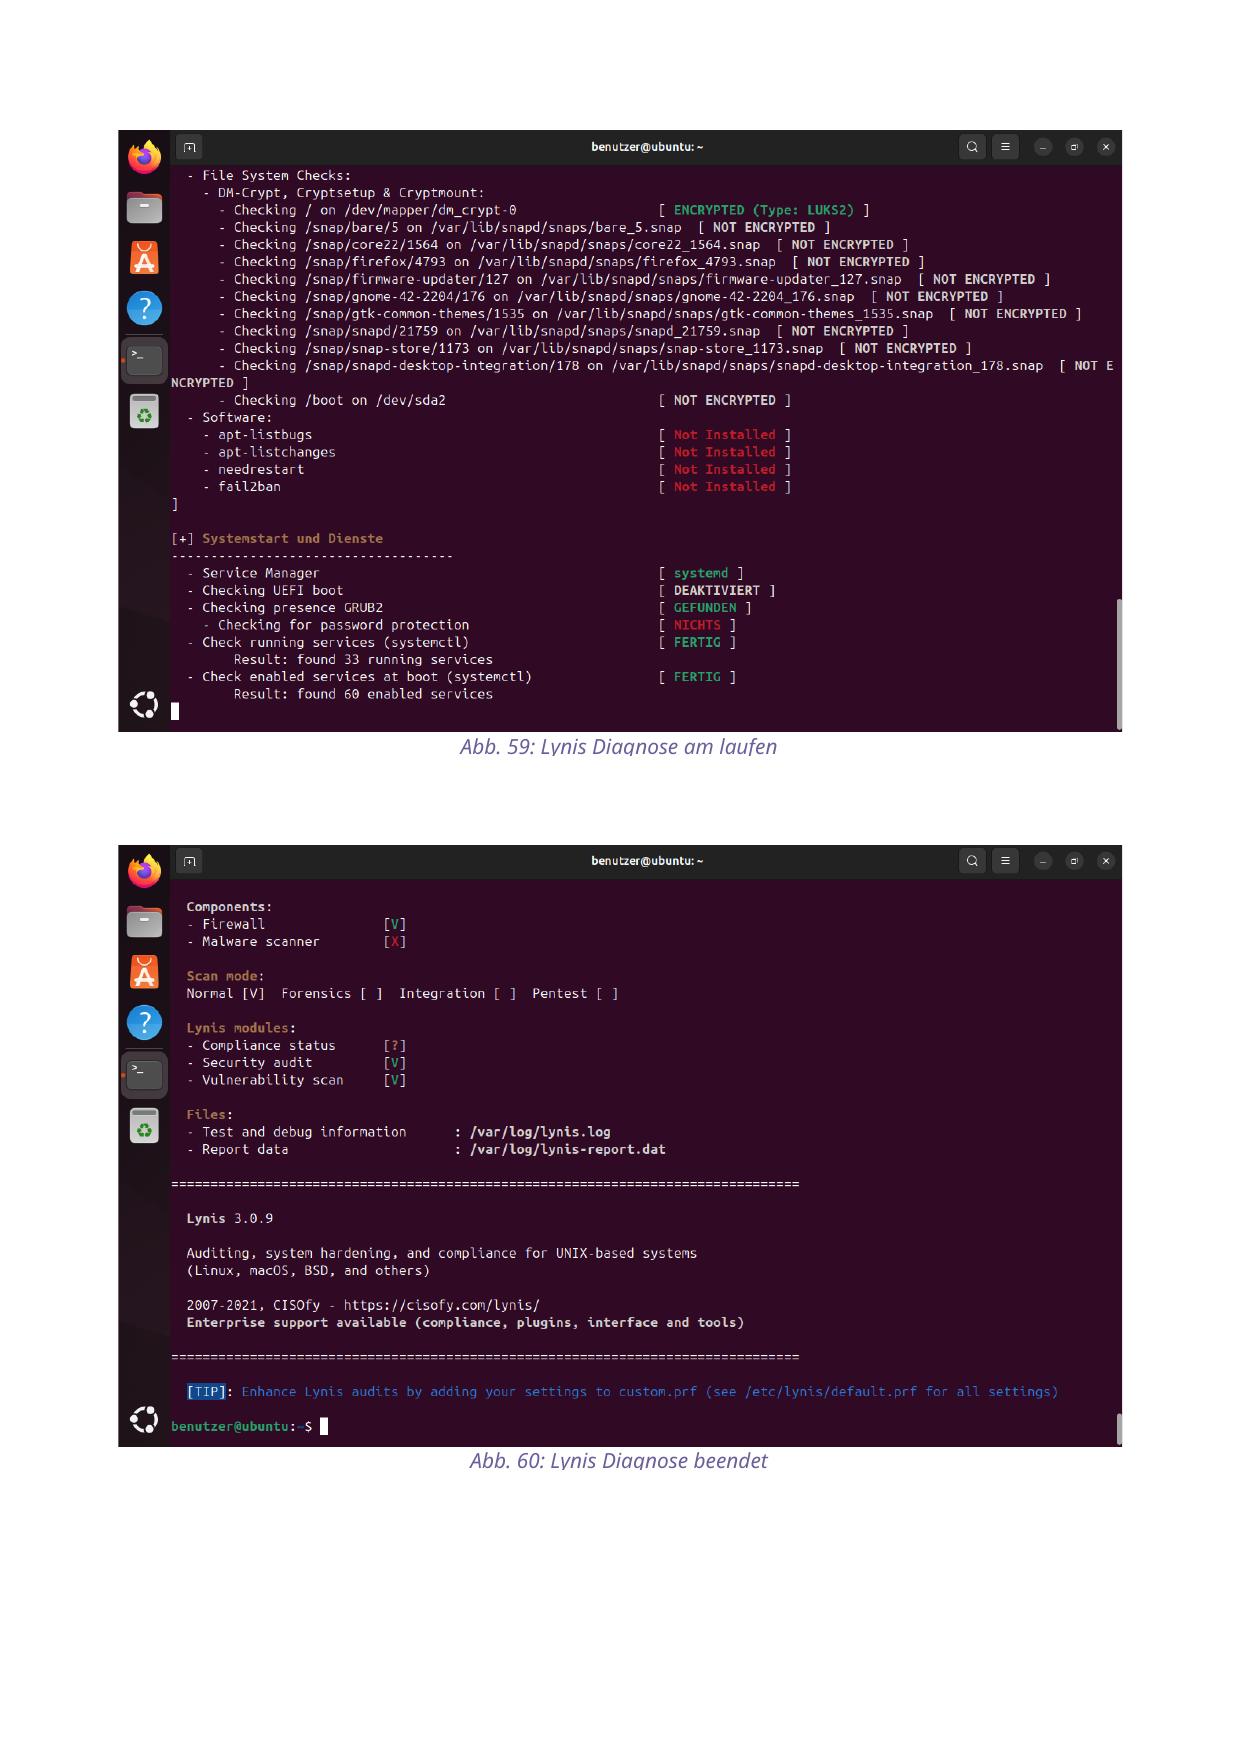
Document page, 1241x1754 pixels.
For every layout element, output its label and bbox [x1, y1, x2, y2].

picture [118, 845, 1123, 1447]
picture [118, 130, 1123, 732]
